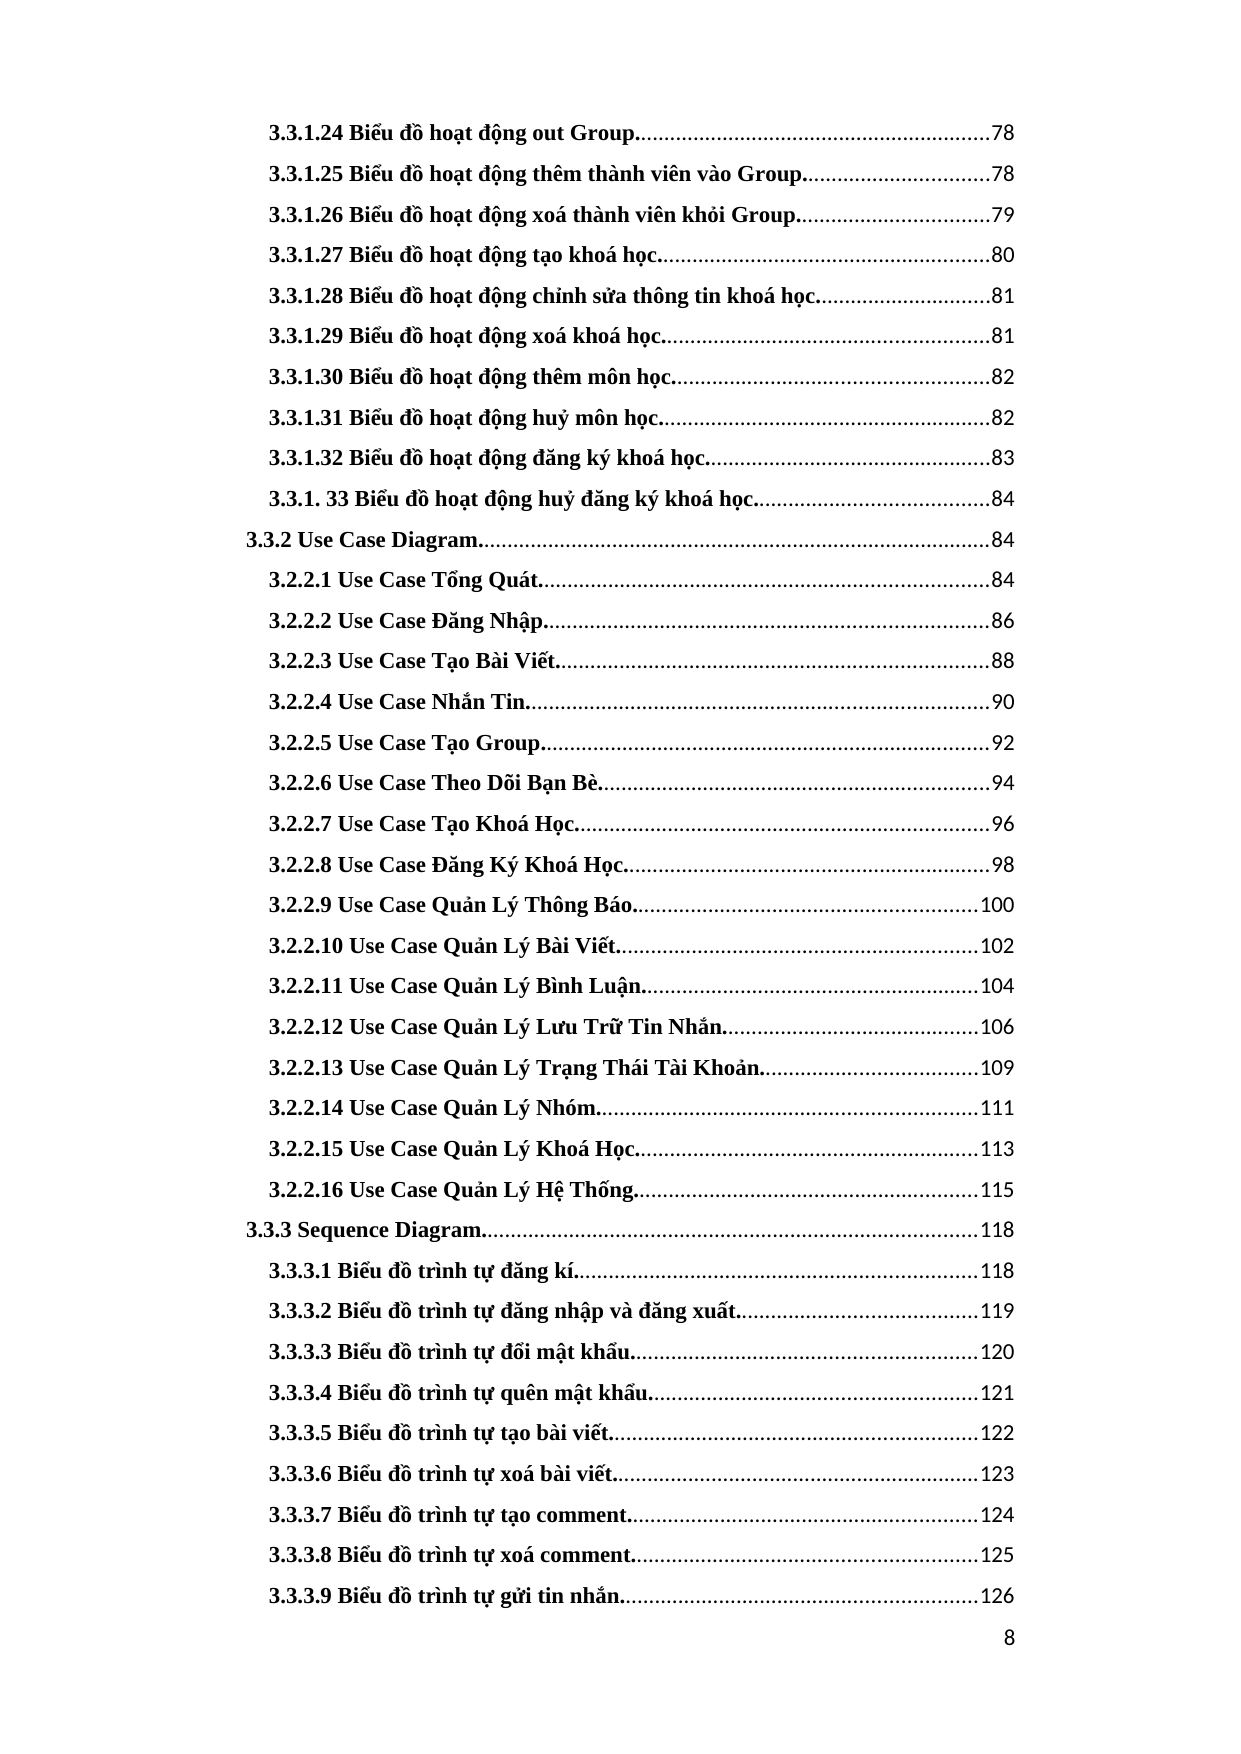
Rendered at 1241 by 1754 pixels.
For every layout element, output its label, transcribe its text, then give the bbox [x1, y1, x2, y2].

text 3.3.3 Sequence Diagram. 118 [246, 1215, 1015, 1243]
text 3.3.1. 33 Biểu đồ hoạt động huỷ đăng ký khoá học. 84 [269, 484, 1015, 512]
text 3.3.3.6 Biểu đồ trình tự xoá bài viết. 123 [269, 1459, 1015, 1487]
text 3.2.2.2 Use Case Đăng Nhập. 86 [269, 606, 1015, 634]
text 3.3.1.28 Biểu đồ hoạt động chỉnh sửa thông tin khoá học. 81 [269, 281, 1015, 309]
text 3.2.2.1 Use Case Tổng Quát. 84 [269, 565, 1015, 593]
text 3.3.3.1 Biểu đồ trình tự đăng kí. 118 [269, 1256, 1015, 1284]
text 3.3.3.3 Biểu đồ trình tự đổi mật khẩu. 120 [269, 1337, 1015, 1365]
text 3.3.1.26 Biểu đồ hoạt động xoá thành viên khỏi Group. 79 [269, 200, 1015, 228]
text 3.2.2.15 Use Case Quản Lý Khoá Học. 113 [269, 1134, 1015, 1162]
text 3.3.1.29 Biểu đồ hoạt động xoá khoá học. 81 [269, 322, 1015, 350]
text 3.3.1.25 Biểu đồ hoạt động thêm thành viên vào Group. 78 [269, 159, 1015, 187]
text 3.2.2.3 Use Case Tạo Bài Viết. 88 [269, 647, 1015, 675]
text 3.2.2.11 Use Case Quản Lý Bình Luận. 104 [269, 972, 1015, 1000]
text 3.3.1.31 Biểu đồ hoạt động huỷ môn học. 82 [269, 403, 1015, 431]
text 3.2.2.8 Use Case Đăng Ký Khoá Học. 98 [269, 850, 1015, 878]
text 3.3.3.7 Biểu đồ trình tự tạo comment. 124 [269, 1500, 1015, 1528]
text 3.3.3.8 Biểu đồ trình tự xoá comment. 125 [269, 1540, 1015, 1568]
text 3.3.3.9 Biểu đồ trình tự gửi tin nhắn. 126 [269, 1581, 1015, 1609]
text 3.2.2.13 Use Case Quản Lý Trạng Thái Tài Khoản. 109 [269, 1053, 1015, 1081]
text 3.2.2.10 Use Case Quản Lý Bài Viết. 102 [269, 931, 1015, 959]
text 3.2.2.7 Use Case Tạo Khoá Học. 96 [269, 809, 1015, 837]
text 3.2.2.4 Use Case Nhắn Tin. 90 [269, 687, 1015, 715]
text 3.2.2.14 Use Case Quản Lý Nhóm. 111 [269, 1093, 1015, 1122]
text 3.2.2.5 Use Case Tạo Group. 92 [269, 728, 1015, 756]
text 3.3.3.2 Biểu đồ trình tự đăng nhập và đăng xuất. 119 [269, 1297, 1015, 1325]
text 3.2.2.16 Use Case Quản Lý Hệ Thống. 115 [269, 1175, 1015, 1203]
text 3.3.3.4 Biểu đồ trình tự quên mật khẩu. 121 [269, 1378, 1015, 1406]
text 3.3.1.27 Biểu đồ hoạt động tạo khoá học. 80 [269, 240, 1015, 268]
text 3.2.2.6 Use Case Theo Dõi Bạn Bè. 94 [269, 768, 1015, 797]
text 3.3.3.5 Biểu đồ trình tự tạo bài viết. 122 [269, 1418, 1015, 1447]
text 3.3.2 Use Case Diagram. 84 [246, 525, 1015, 553]
text 3.3.1.30 Biểu đồ hoạt động thêm môn học. 82 [269, 362, 1015, 390]
text 3.3.1.32 Biểu đồ hoạt động đăng ký khoá học. 83 [269, 443, 1015, 472]
text 3.2.2.9 Use Case Quản Lý Thông Báo. 100 [269, 890, 1015, 918]
text 3.3.1.24 Biểu đồ hoạt động out Group. 78 [269, 118, 1015, 147]
text 3.2.2.12 Use Case Quản Lý Lưu Trữ Tin Nhắn. 106 [269, 1012, 1015, 1040]
